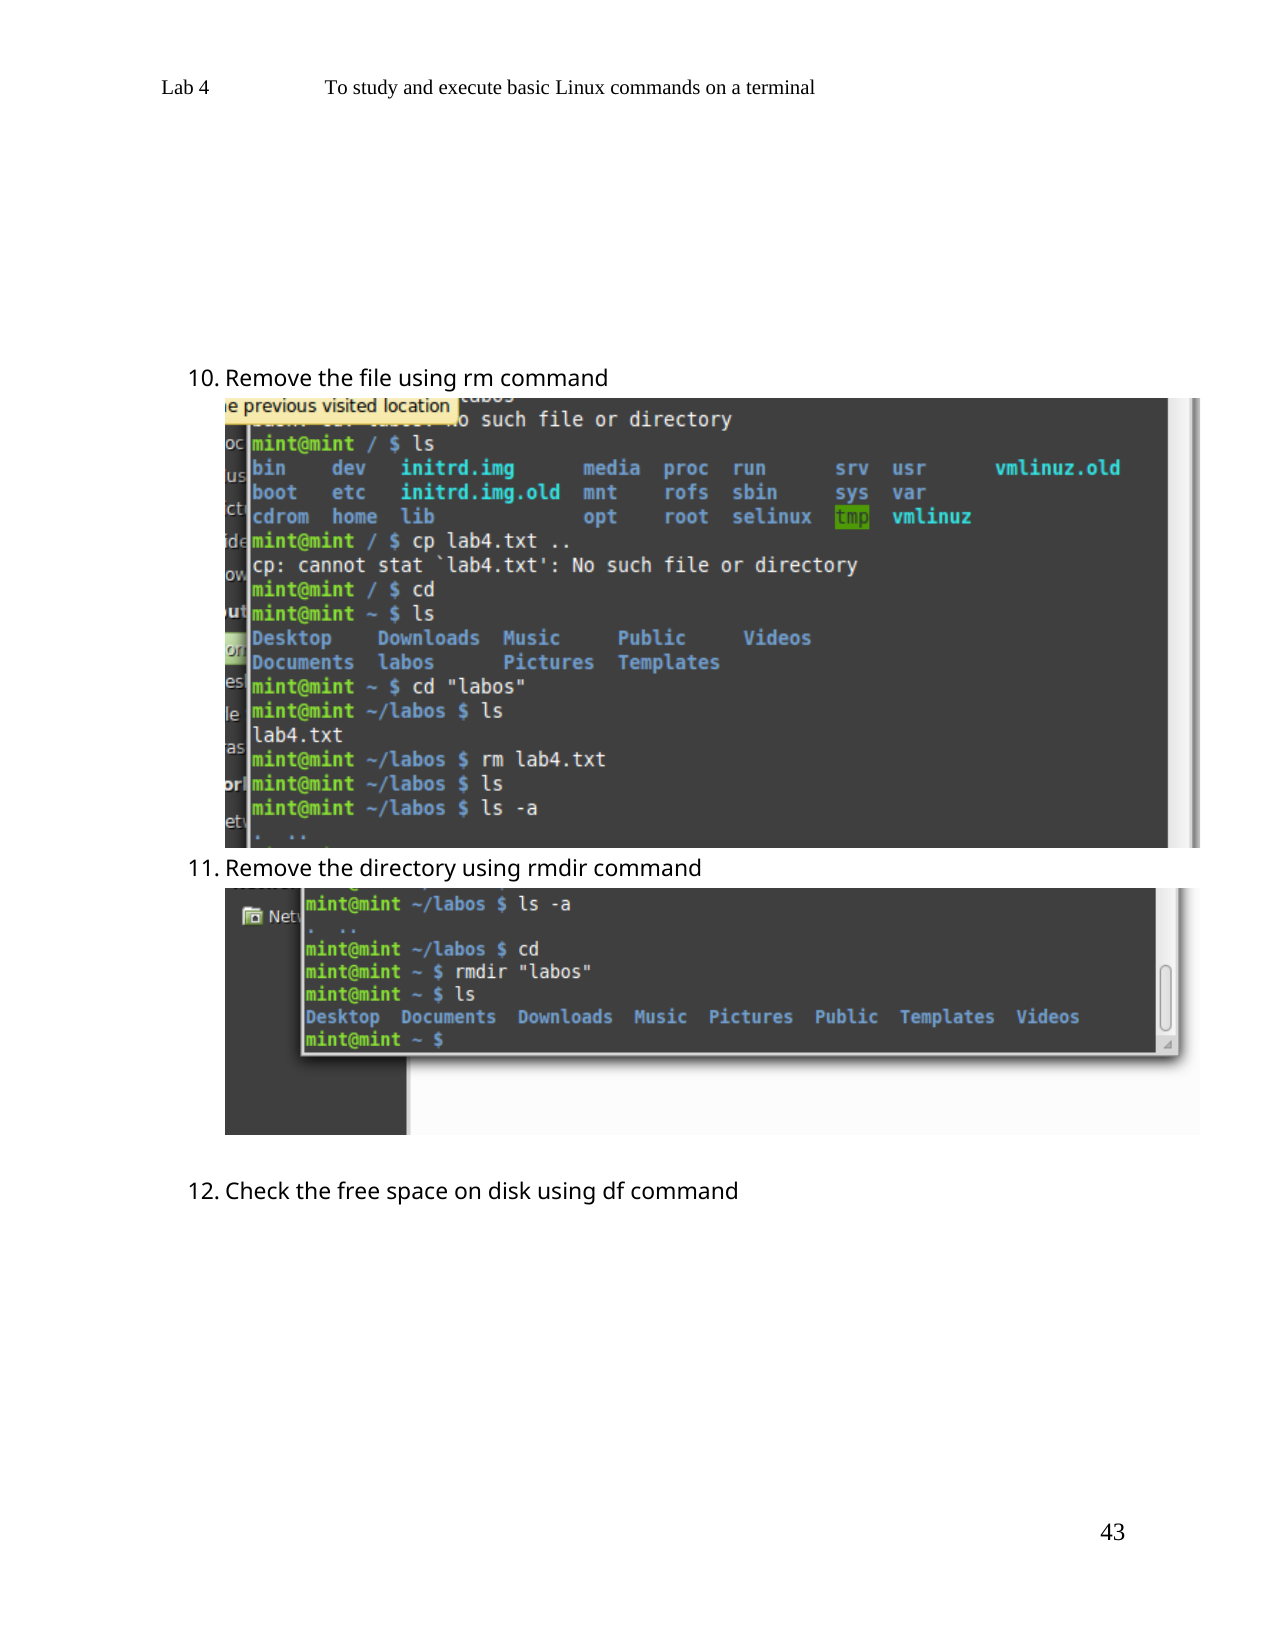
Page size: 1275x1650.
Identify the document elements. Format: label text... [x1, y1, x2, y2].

list Remove the directory using rmdir command [187, 852, 1125, 883]
picture [225, 888, 1200, 1135]
list Check the free space on disk using df command [187, 1174, 1125, 1206]
picture [225, 398, 1200, 848]
list Remove the file using rm command [187, 362, 1125, 394]
